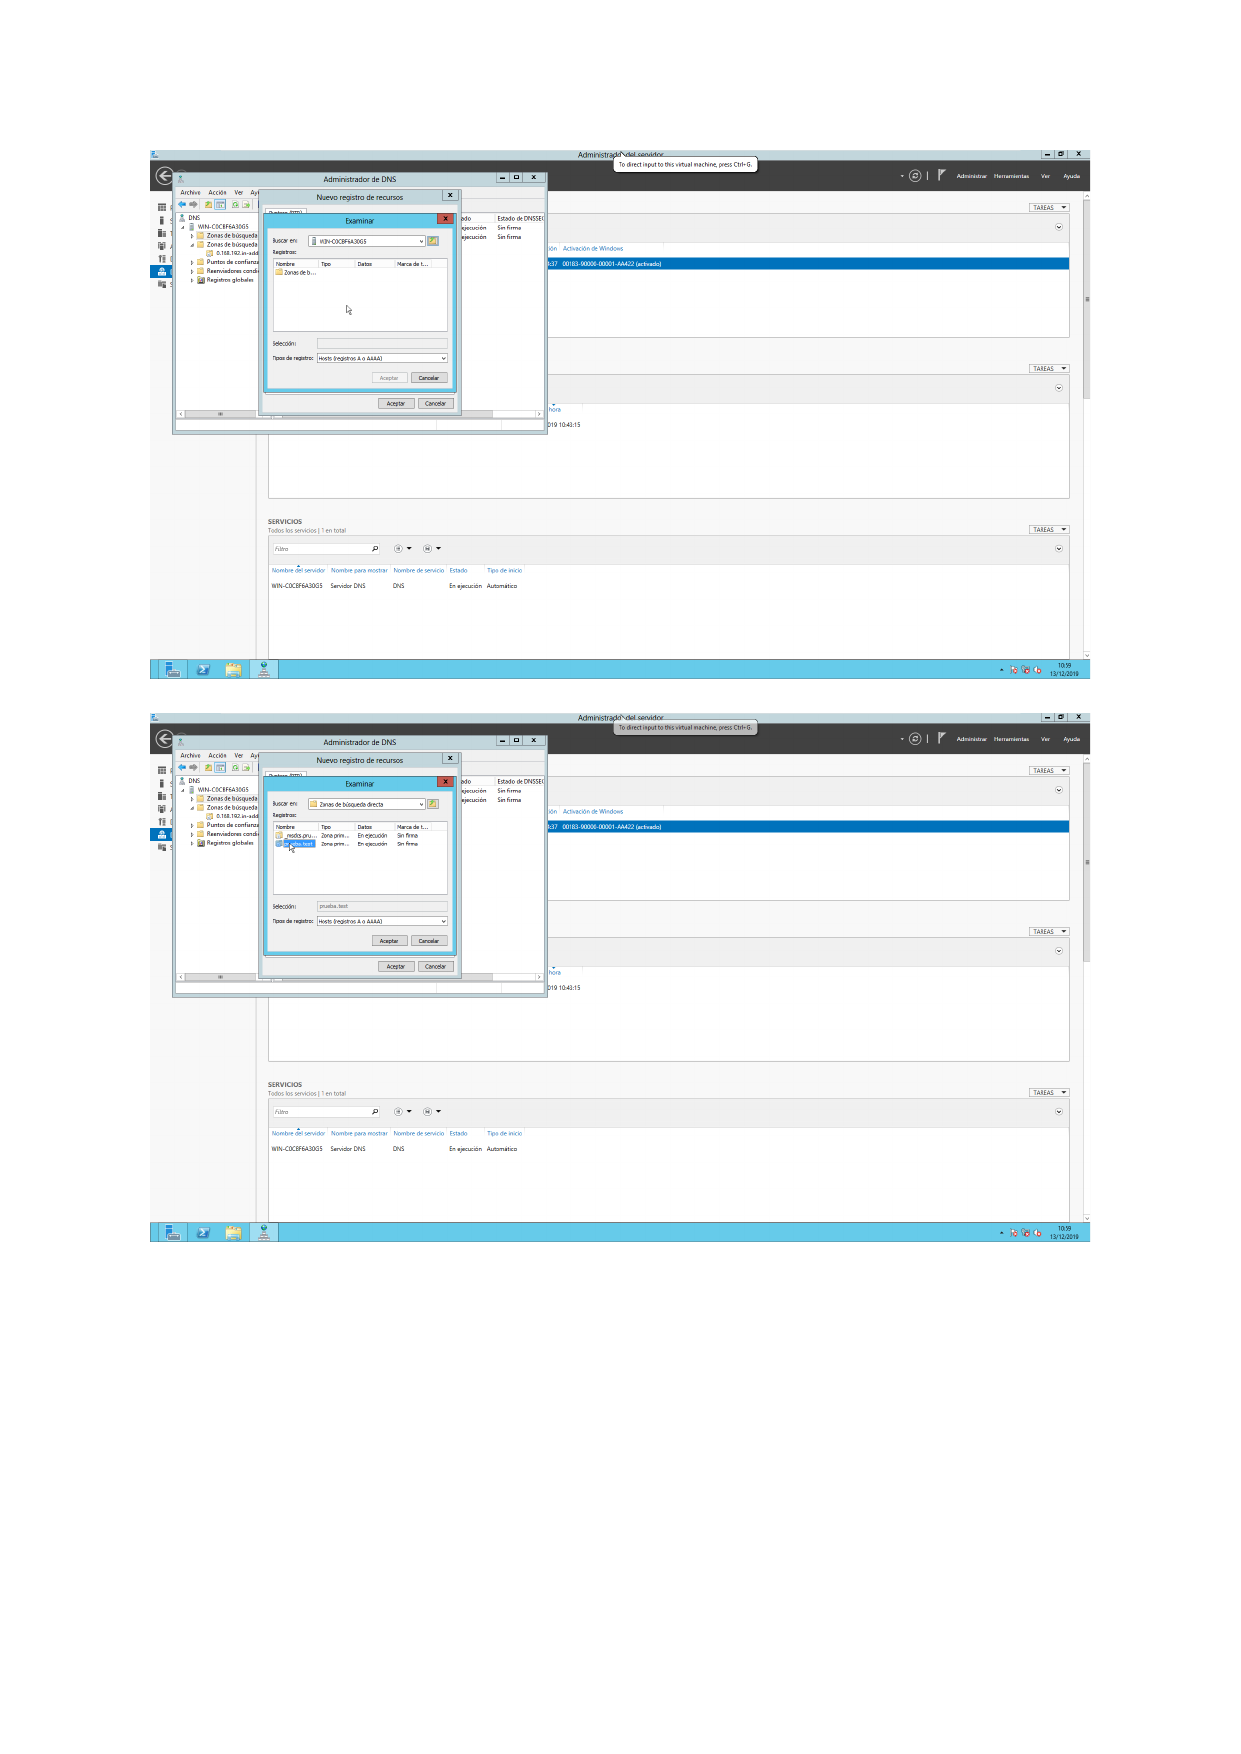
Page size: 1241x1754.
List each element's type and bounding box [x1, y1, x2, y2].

picture [150, 713, 1091, 1242]
picture [150, 150, 1091, 679]
